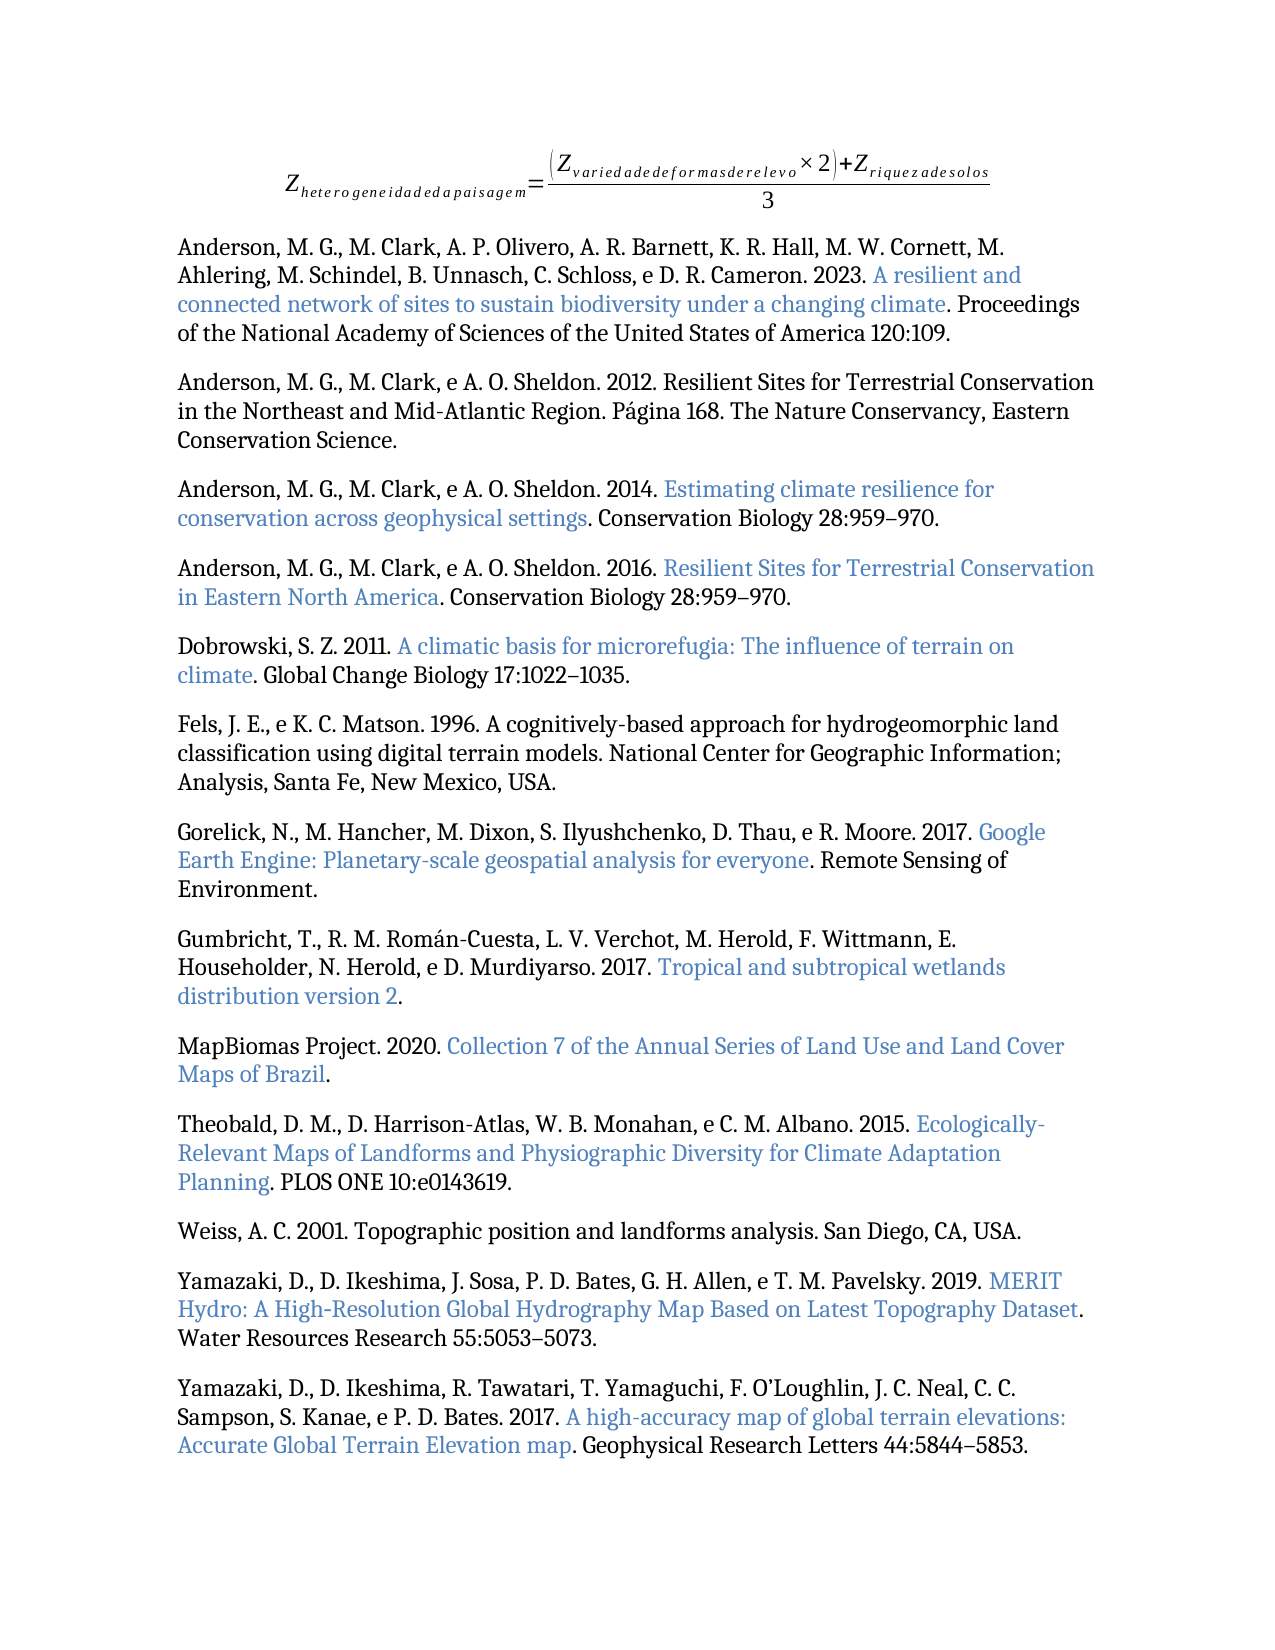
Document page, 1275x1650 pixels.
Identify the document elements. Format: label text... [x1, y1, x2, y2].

text Theobald, D. M., D. Harrison-Atlas, W. B. Monahan, e C. M. Albano. 2015. Ecologically-Relevant Maps of Landforms and Physiographic Diversity for Climate Adaptation Planning. PLOS ONE 10:e0143619. [177, 1110, 1098, 1196]
text Gorelick, N., M. Hancher, M. Dixon, S. Ilyushchenko, D. Thau, e R. Moore. 2017. Google Earth Engine: Planetary-scale geospatial analysis for everyone. Remote Sensing of Environment. [177, 817, 1098, 904]
text Weiss, A. C. 2001. Topographic position and landforms analysis. San Diego, CA, USA. [177, 1217, 1098, 1246]
text Gumbricht, T., R. M. Román-Cuesta, L. V. Verchot, M. Herold, F. Wittmann, E. Householder, N. Herold, e D. Murdiyarso. 2017. Tropical and subtropical wetlands distribution version 2. [177, 924, 1098, 1011]
text Anderson, M. G., M. Clark, e A. O. Sheldon. 2016. Resilient Sites for Terrestrial Conservation in Eastern North America. Conservation Biology 28:959–970. [177, 554, 1098, 611]
text MapBiomas Project. 2020. Collection 7 of the Annual Series of Land Use and Land Cover Maps of Brazil. [177, 1032, 1098, 1089]
text Yamazaki, D., D. Ikeshima, J. Sosa, P. D. Bates, G. H. Allen, e T. M. Pavelsky. 2019. MERIT Hydro: A High‐Resolution Global Hydrography Map Based on Latest Topography Dataset. Water Resources Research 55:5053–5073. [177, 1267, 1098, 1353]
text Fels, J. E., e K. C. Matson. 1996. A cognitively-based approach for hydrogeomorphic land classification using digital terrain models. National Center for Geographic Information; Analysis, Santa Fe, New Mexico, USA. [177, 710, 1098, 797]
text Anderson, M. G., M. Clark, e A. O. Sheldon. 2014. Estimating climate resilience for conservation across geophysical settings. Conservation Biology 28:959–970. [177, 475, 1098, 533]
text Anderson, M. G., M. Clark, A. P. Olivero, A. R. Barnett, K. R. Hall, M. W. Cornett, M. Ahlering, M. Schindel, B. Unnasch, C. Schloss, e D. R. Cameron. 2023. A resilient and connected network of sites to sustain biodiversity under a changing climate. Proceedings of the National Academy of Sciences of the United States of America 120:109. [177, 232, 1098, 347]
text Dobrowski, S. Z. 2011. A climatic basis for microrefugia: The influence of terrain on climate. Global Change Biology 17:1022–1035. [177, 632, 1098, 689]
text Anderson, M. G., M. Clark, e A. O. Sheldon. 2012. Resilient Sites for Terrestrial Conservation in the Northeast and Mid-Atlantic Region. Página 168. The Nature Conservancy, Eastern Conservation Science. [177, 368, 1098, 454]
text Yamazaki, D., D. Ikeshima, R. Tawatari, T. Yamaguchi, F. O’Loughlin, J. C. Neal, C. C. Sampson, S. Kanae, e P. D. Bates. 2017. A high-accuracy map of global terrain elevations: Accurate Global Terrain Elevation map. Geophysical Research Letters 44:5844–5853. [177, 1374, 1098, 1460]
